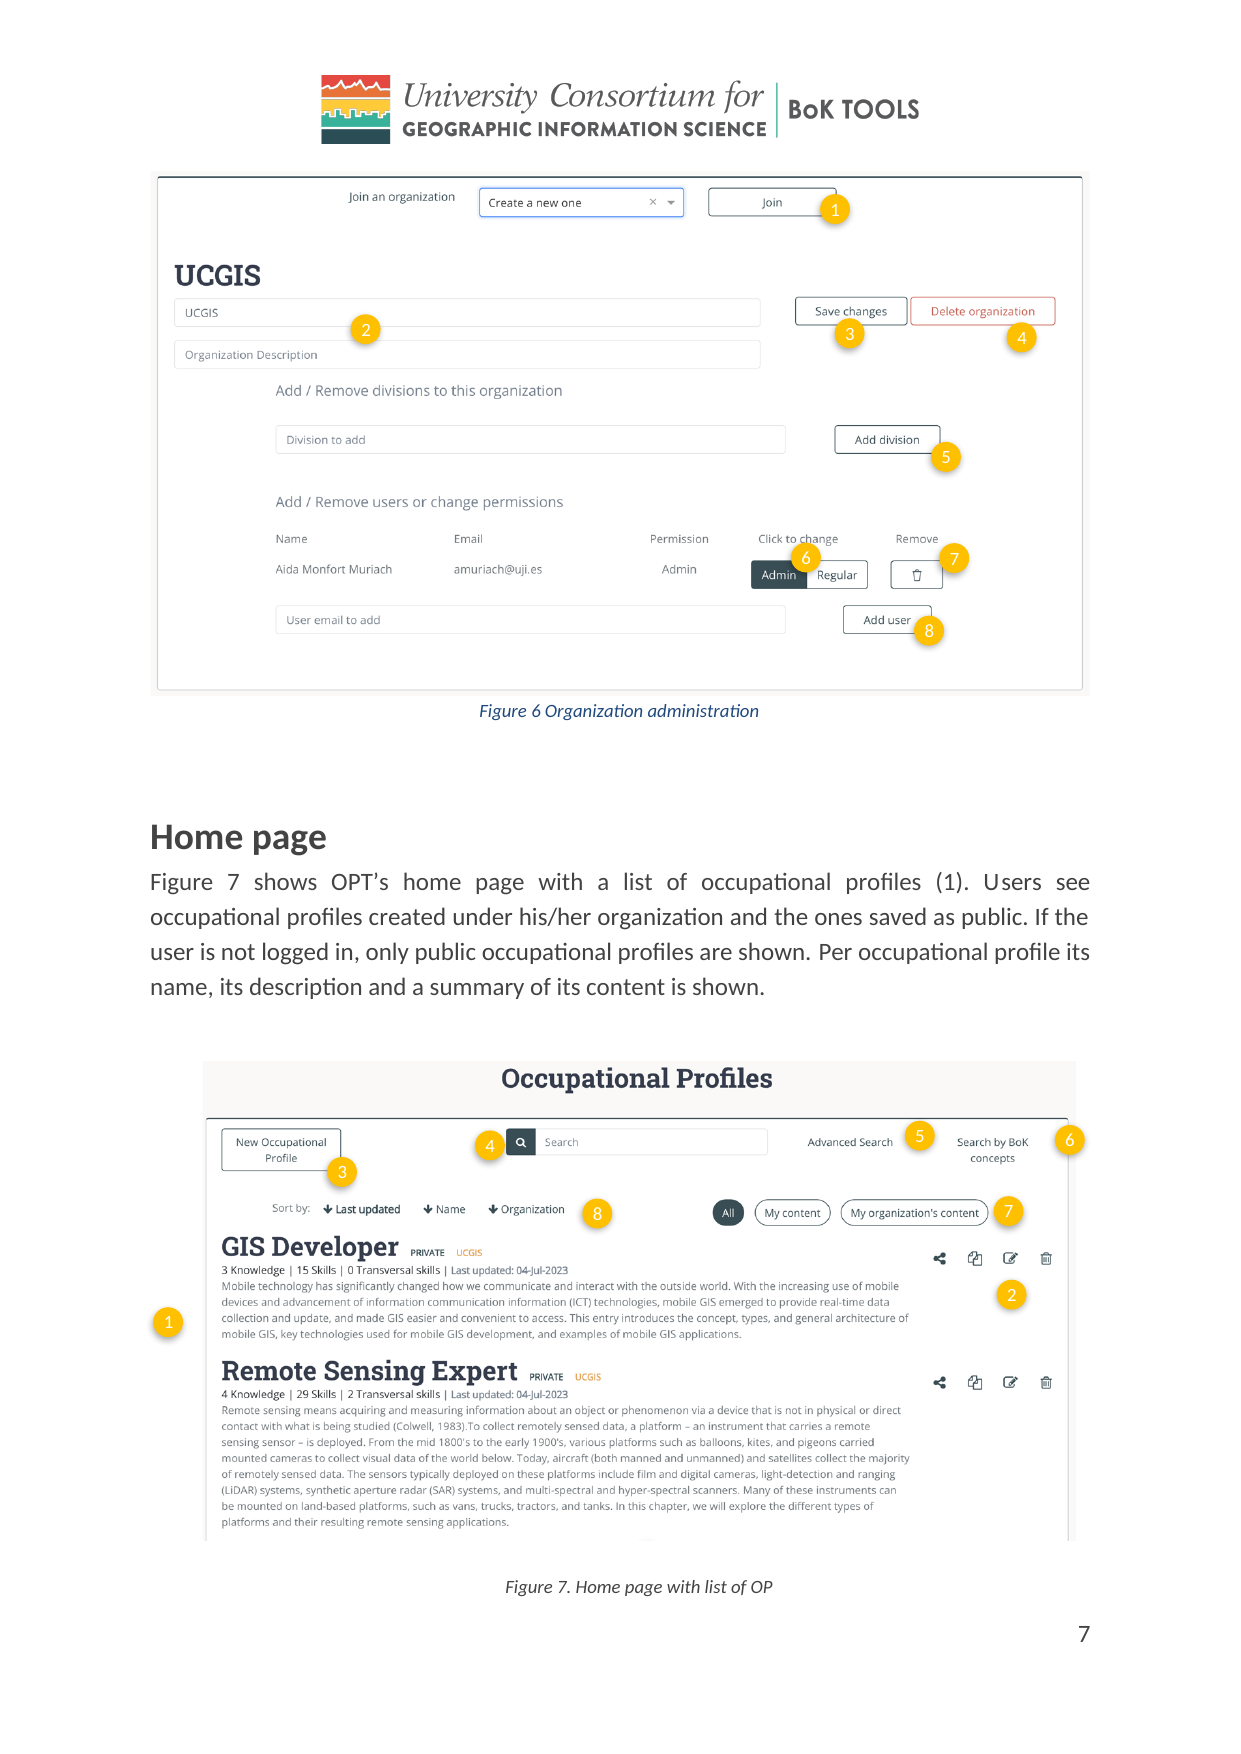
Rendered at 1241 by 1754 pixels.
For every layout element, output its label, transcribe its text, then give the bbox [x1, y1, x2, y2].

picture [321, 75, 919, 144]
picture [202, 1061, 1076, 1541]
subtitle Home page [150, 813, 1090, 859]
picture [150, 171, 1090, 696]
text Figure 7 shows OPT’s home page with a list of occupational profiles (1). Users see occupational profiles created under his/her organization and the ones saved as public. If the user is not logged in, only public occupational profiles are shown. Per occupational profile its name, its description and a summary of its content is shown. [150, 866, 1090, 1002]
